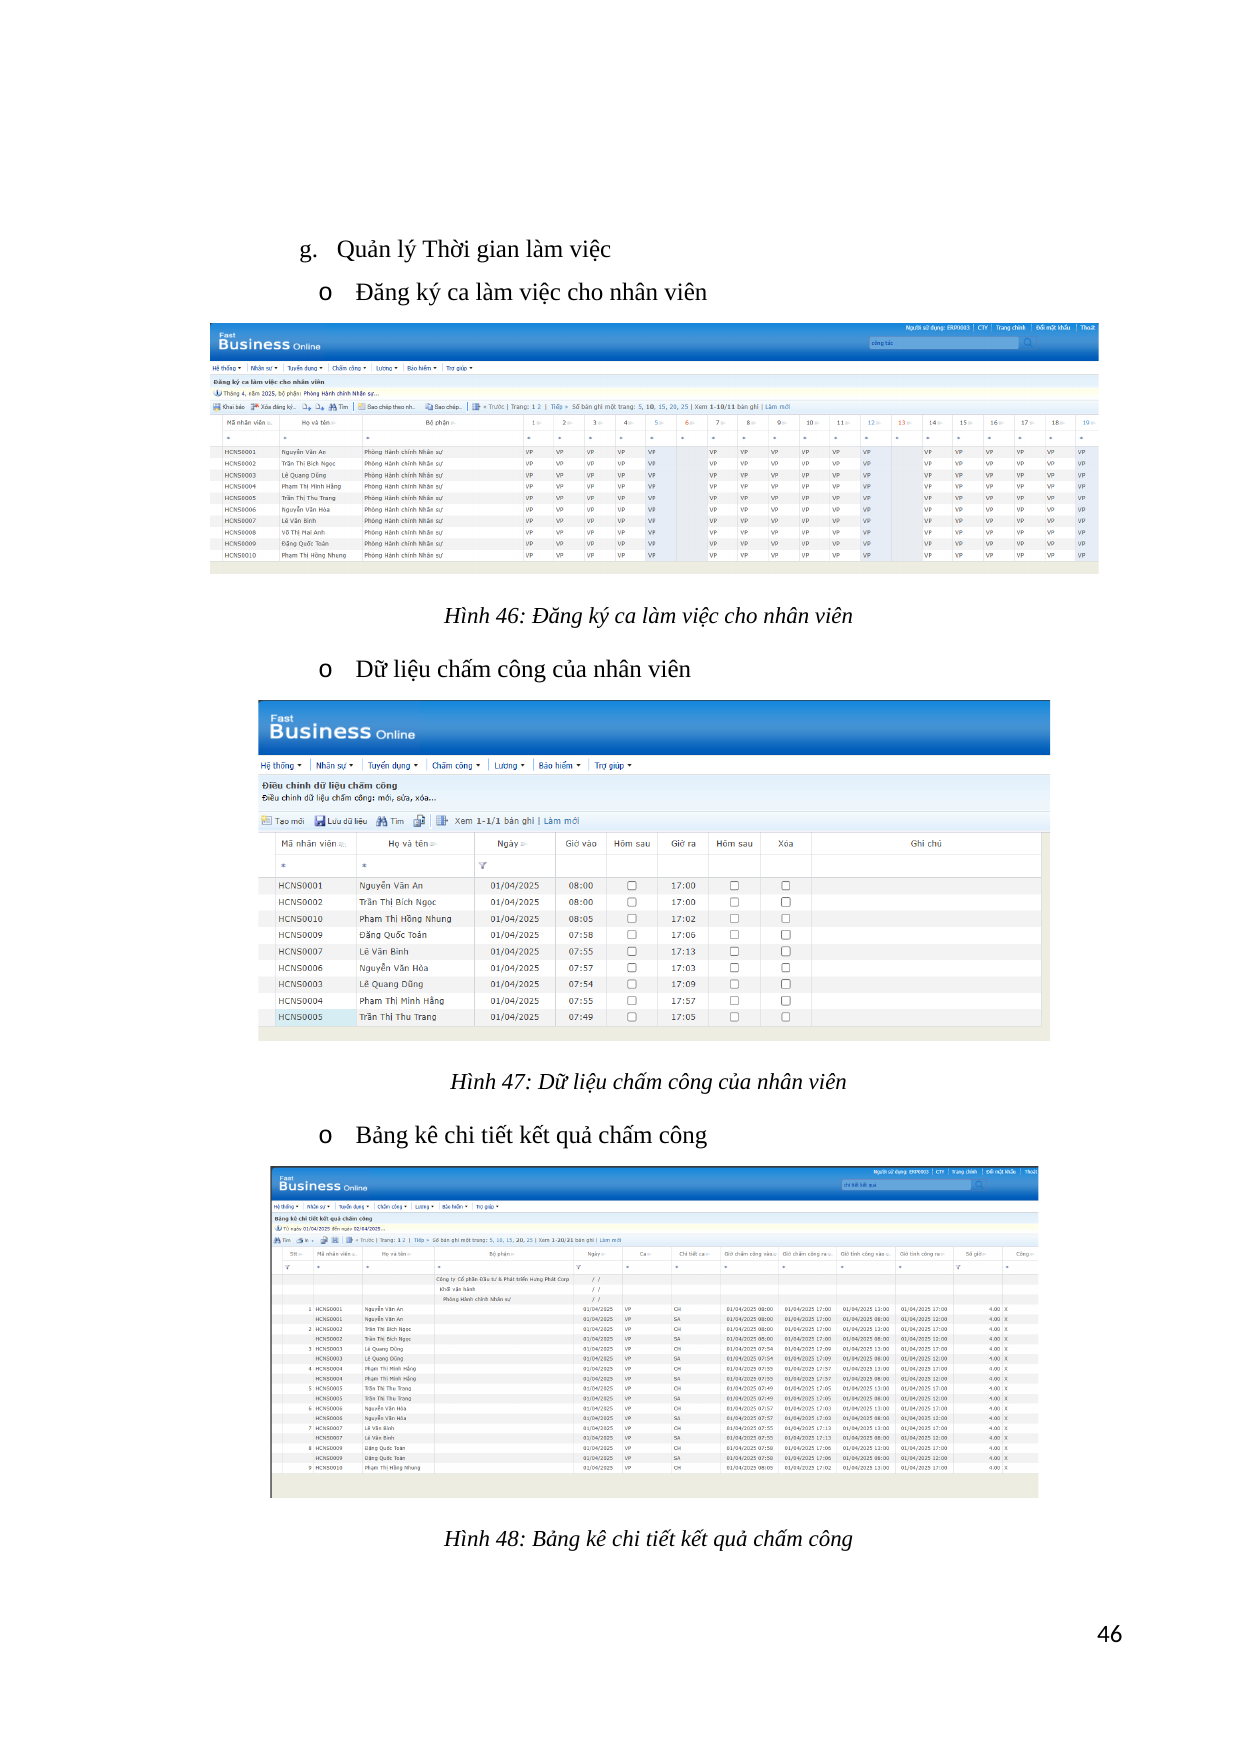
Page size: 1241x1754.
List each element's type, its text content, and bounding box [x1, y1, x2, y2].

picture [210, 323, 1099, 574]
text Hình 48: Bảng kê chi tiết kết quả chấm công [177, 1525, 1122, 1552]
list Đăng ký ca làm việc cho nhân viên [318, 277, 1122, 308]
text Hình 46: Đăng ký ca làm việc cho nhân viên [177, 602, 1122, 628]
picture [270, 1166, 1039, 1498]
picture [258, 700, 1051, 1041]
text Hình 47: Dữ liệu chấm công của nhân viên [177, 1068, 1122, 1094]
list Quản lý Thời gian làm việc [299, 234, 1122, 263]
list Bảng kê chi tiết kết quả chấm công [318, 1120, 1122, 1151]
list Dữ liệu chấm công của nhân viên [318, 654, 1122, 684]
